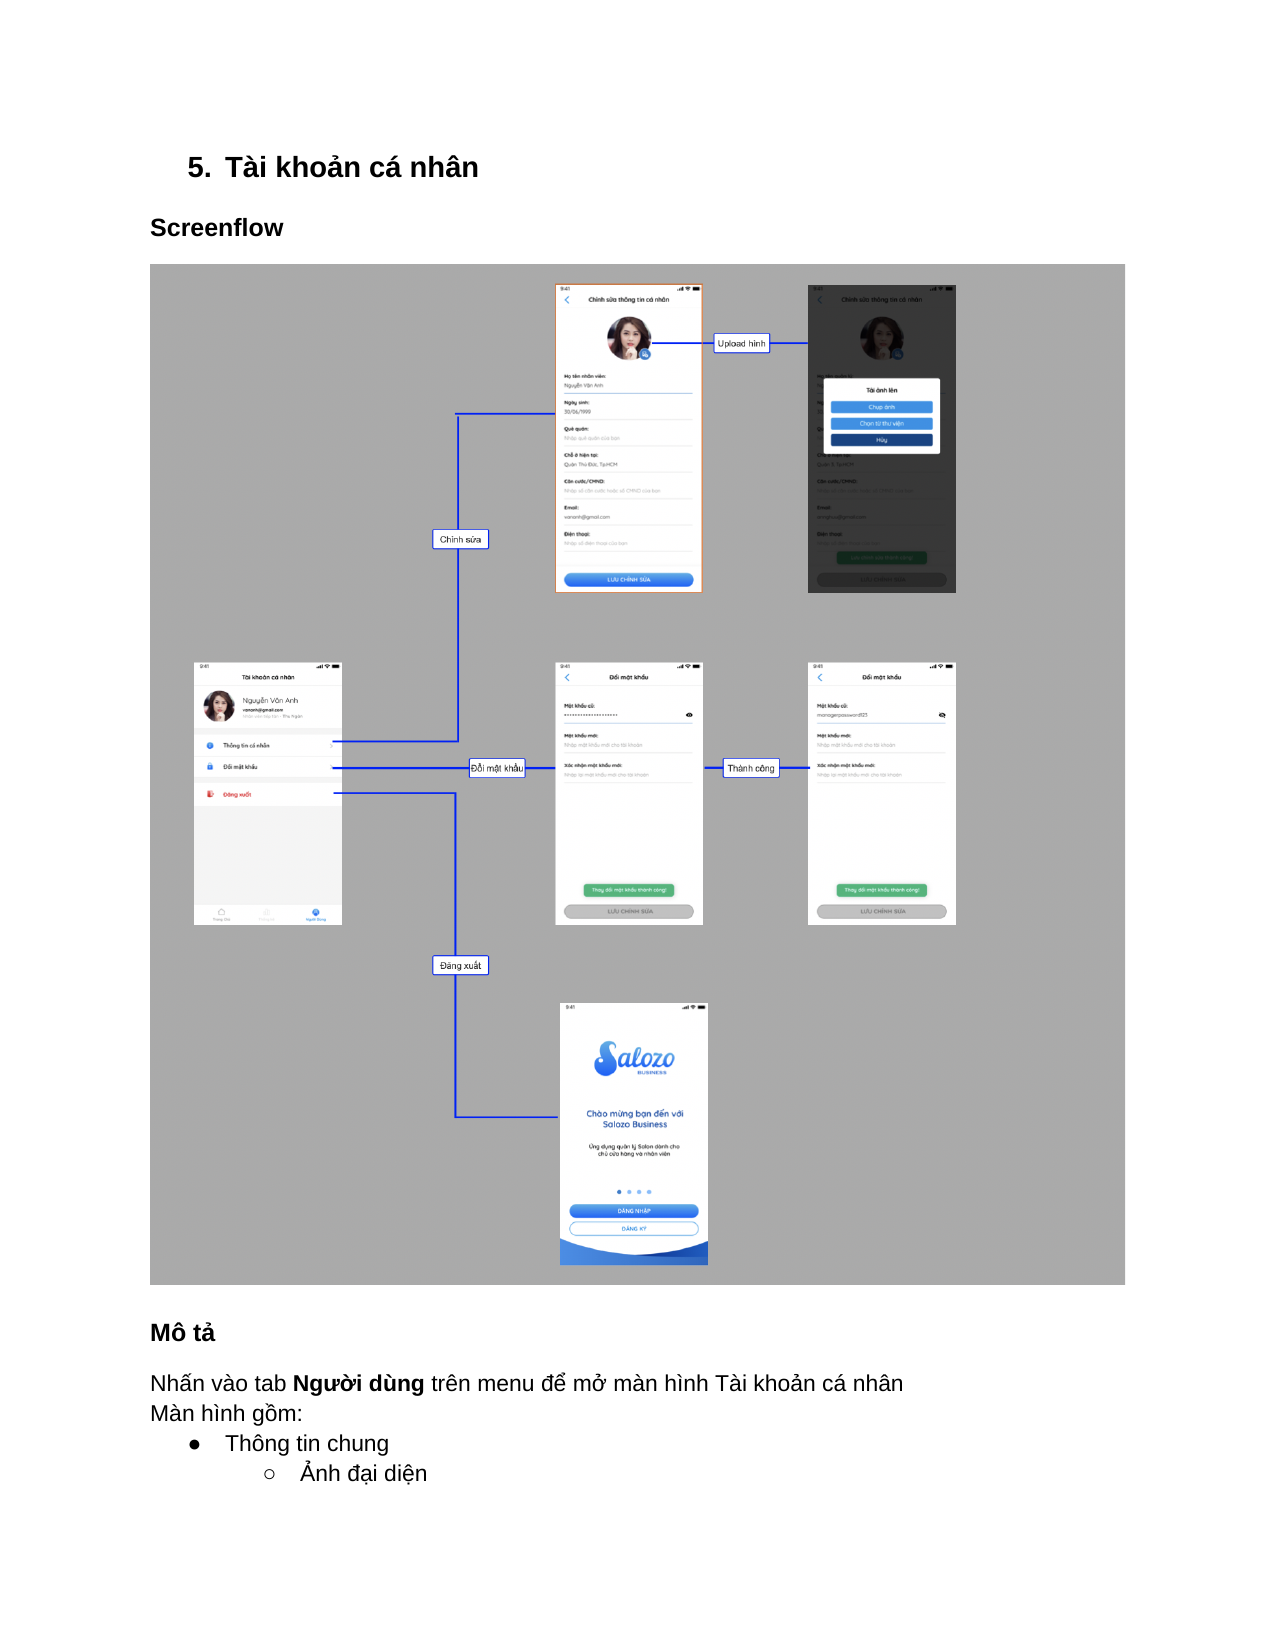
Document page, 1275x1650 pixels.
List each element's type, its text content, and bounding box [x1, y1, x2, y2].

list Thông tin chung [187, 1430, 1125, 1456]
text Màn hình gồm: [150, 1400, 1125, 1426]
text Nhấn vào tab Người dùng trên menu để mở màn hình Tài khoản cá nhân [150, 1369, 1125, 1396]
subtitle Mô tả [150, 1318, 1125, 1347]
subtitle Tài khoản cá nhân [187, 150, 1125, 183]
list Ảnh đại diện [262, 1460, 1125, 1486]
picture [150, 264, 1125, 1285]
subtitle Screenflow [150, 213, 1125, 241]
